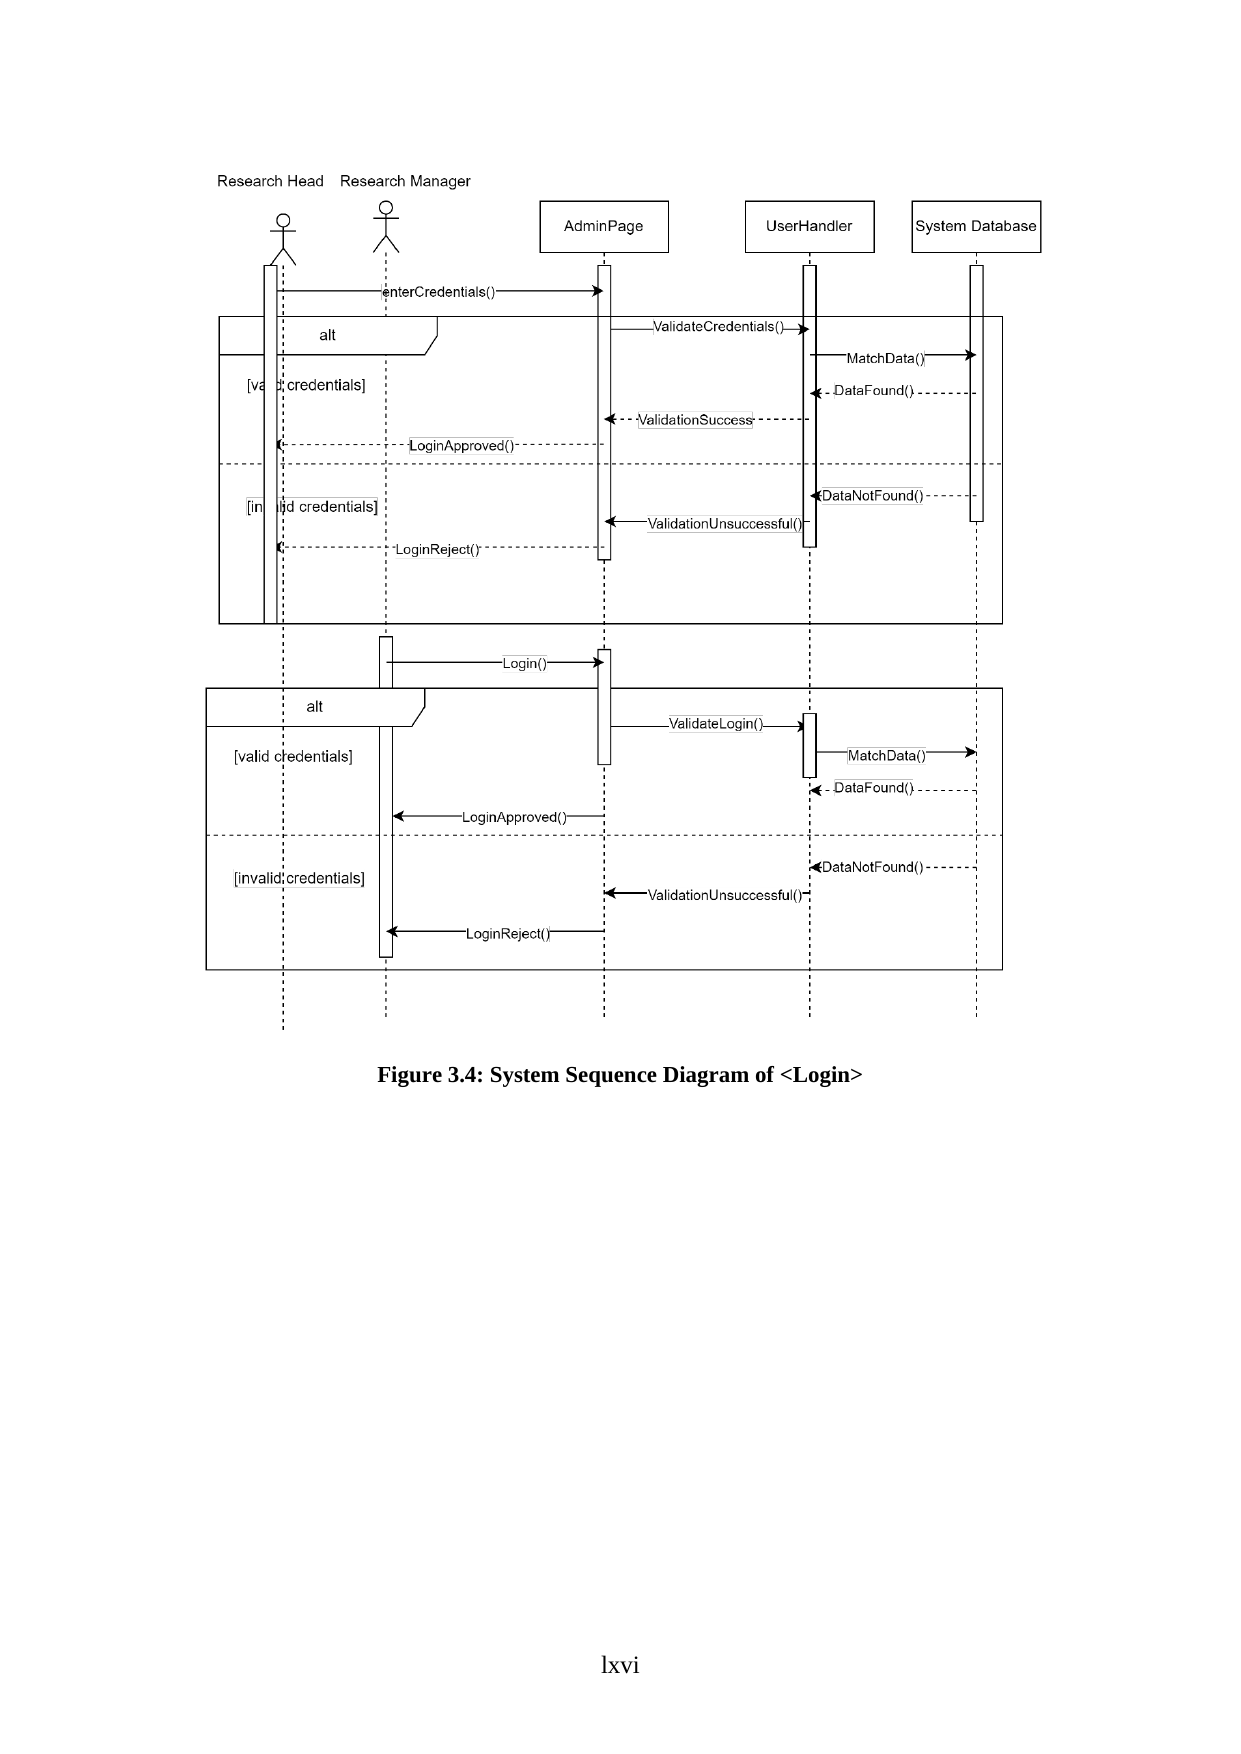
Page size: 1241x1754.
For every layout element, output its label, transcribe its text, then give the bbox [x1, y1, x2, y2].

text Figure 3.4: System Sequence Diagram of <Login> [150, 1061, 1090, 1087]
picture [187, 150, 1054, 1047]
